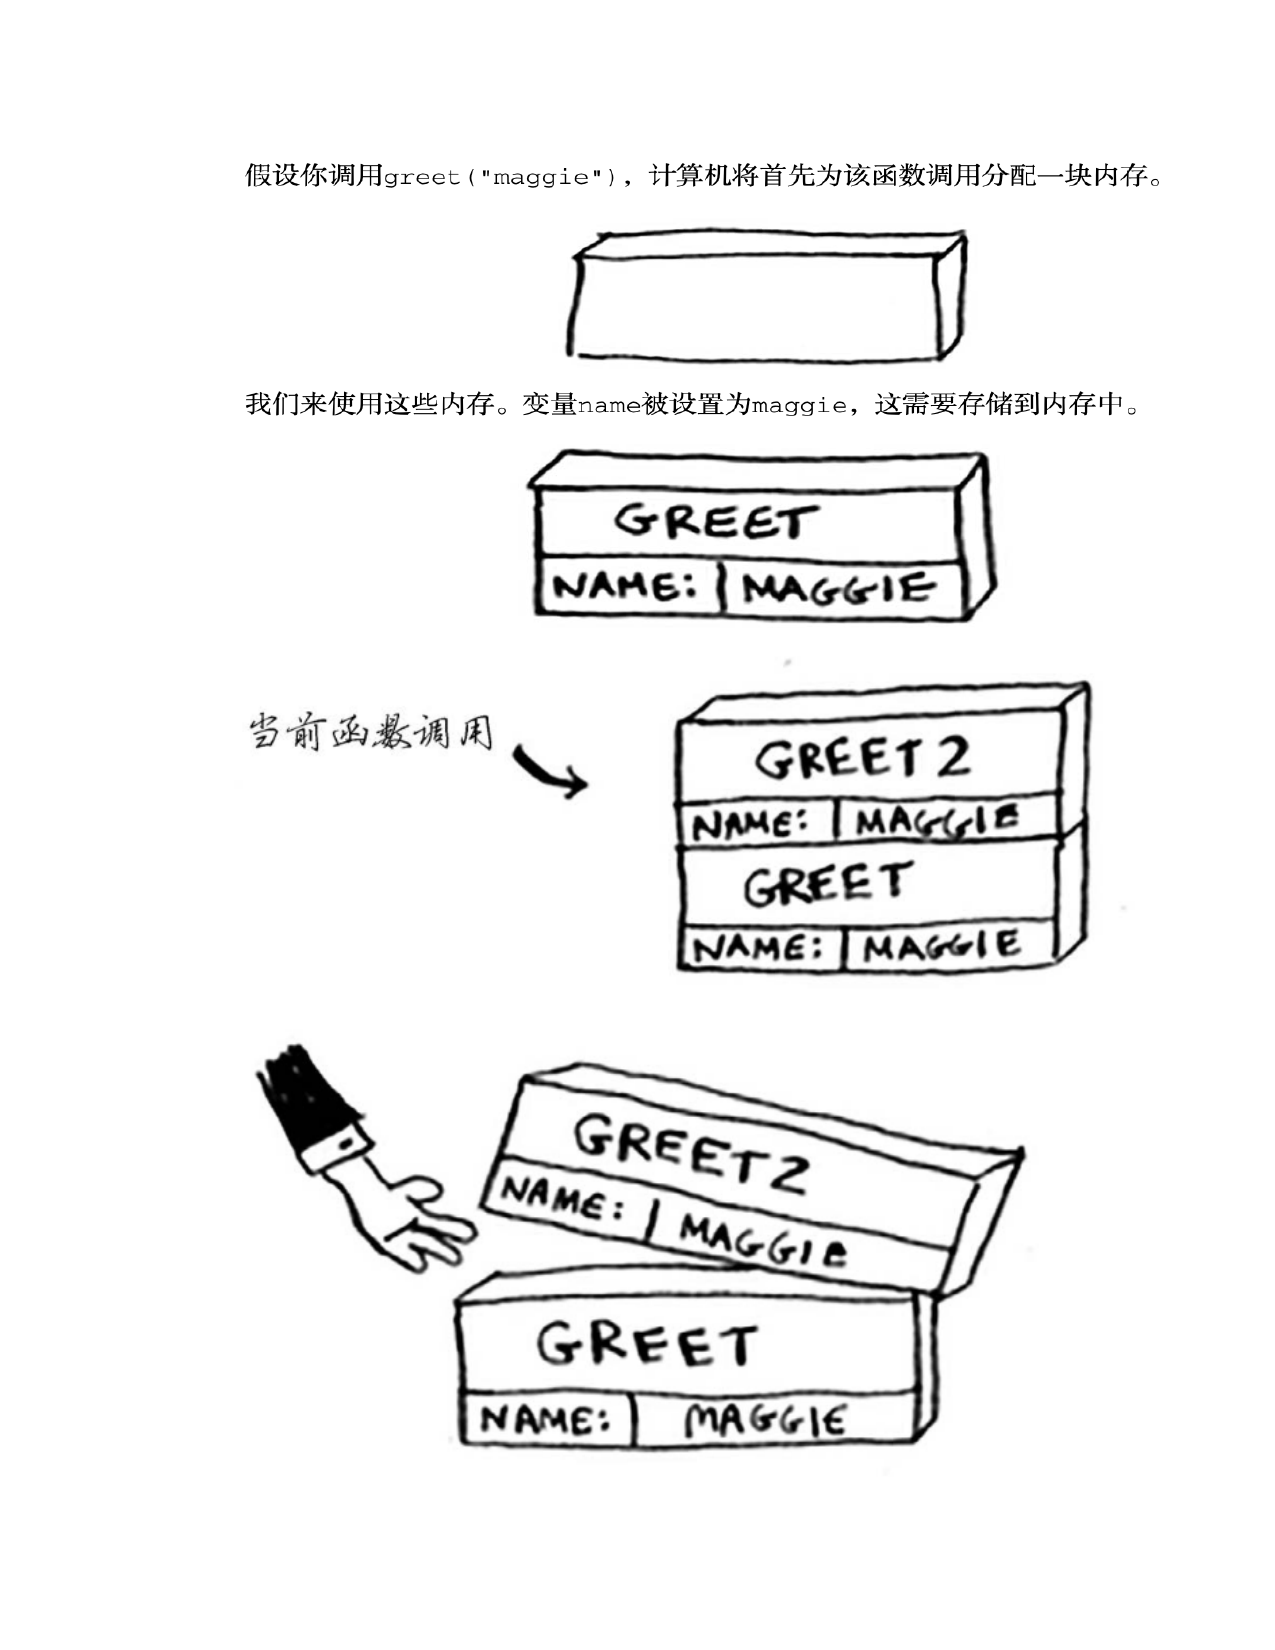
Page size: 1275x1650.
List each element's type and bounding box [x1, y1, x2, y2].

picture [225, 150, 1200, 1485]
